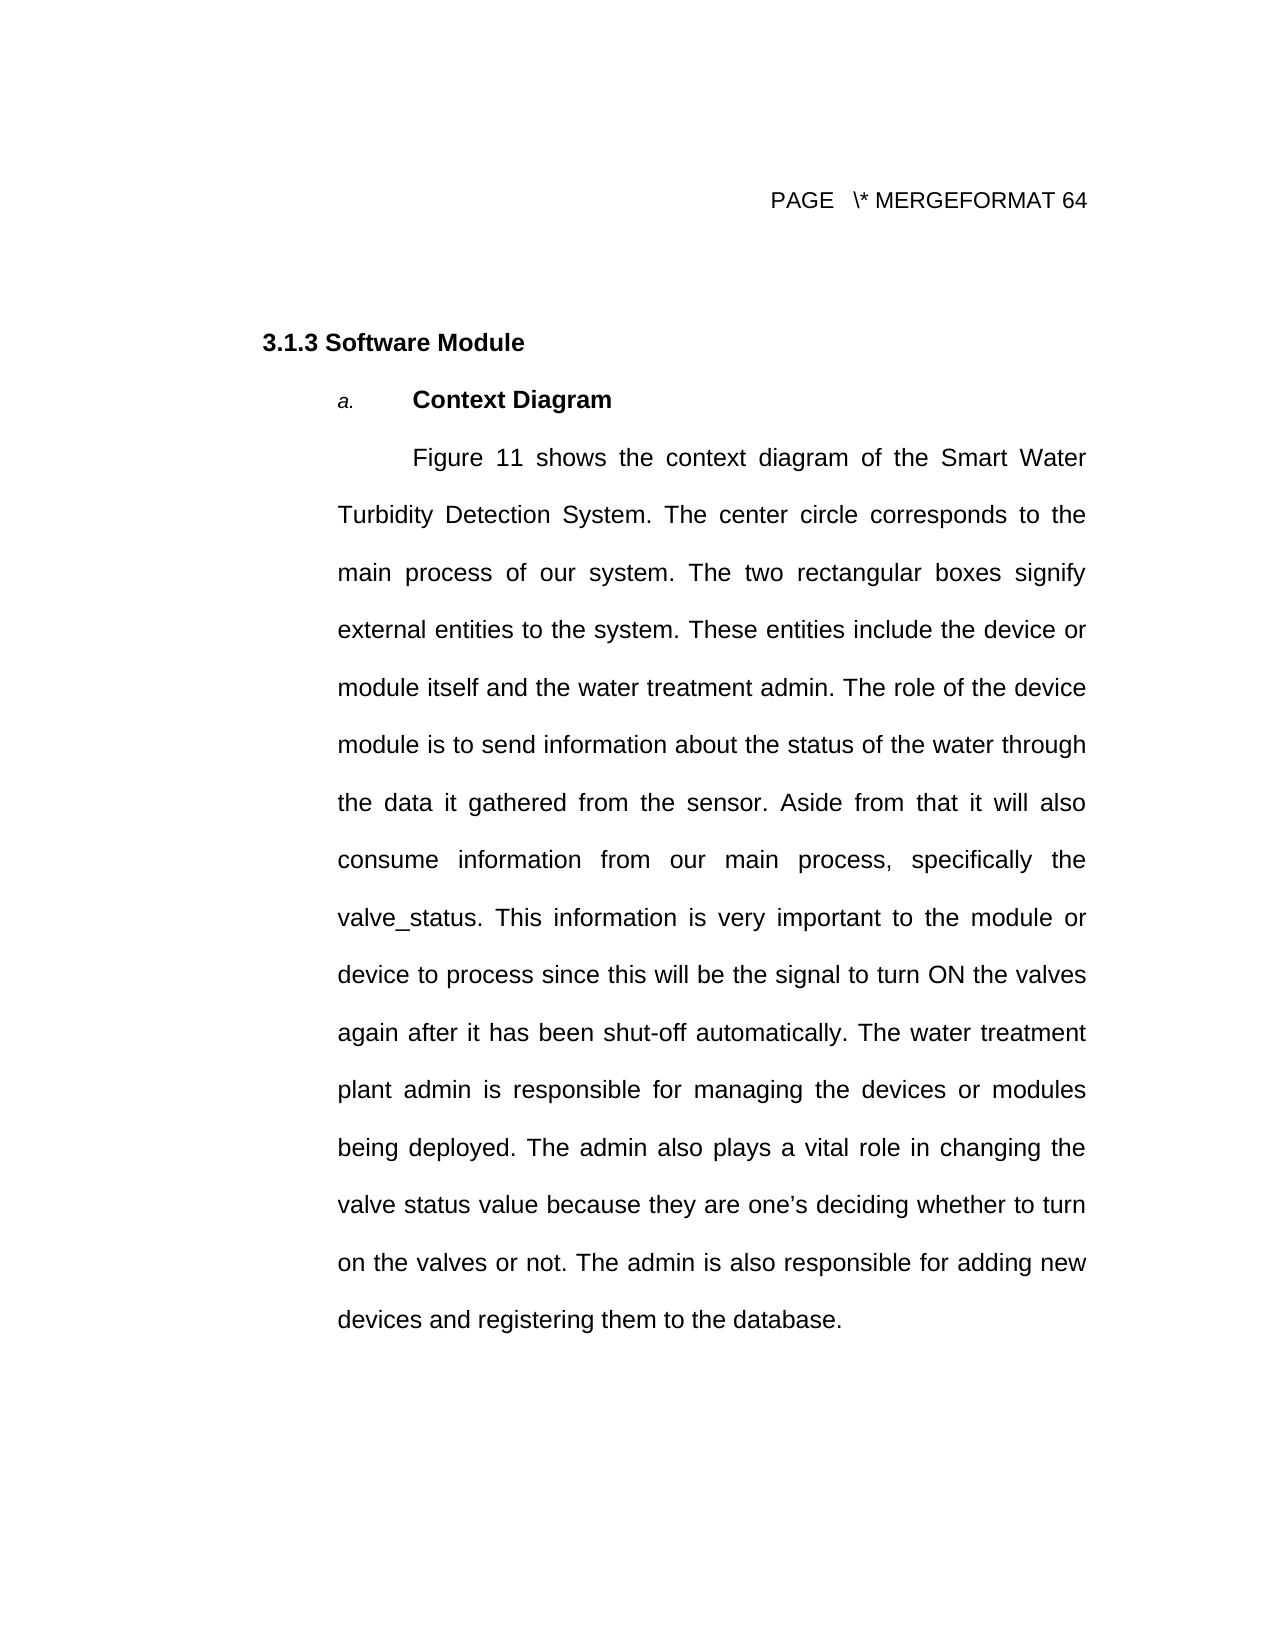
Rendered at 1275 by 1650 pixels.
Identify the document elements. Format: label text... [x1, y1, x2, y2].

list Context Diagram [262, 385, 1087, 414]
text Figure 11 shows the context diagram of the Smart Water Turbidity Detection System. The center circle corresponds to the main process of our system. The two rectangular boxes signify external entities to the system. These entities include the device or module itself and the water treatment admin. The role of the device module is to send information about the status of the water through the data it gathered from the sensor. Aside from that it will also consume information from our main process, specifically the valve_status. This information is very important to the module or device to process since this will be the signal to turn ON the valves again after it has been shut-off automatically. The water treatment plant admin is responsible for managing the devices or modules being deployed. The admin also plays a vital role in changing the valve status value because they are one’s deciding whether to turn on the valves or not. The admin is also responsible for adding new devices and registering them to the database. [337, 442, 1087, 1334]
text 3.1.3 Software Module [262, 327, 1087, 356]
